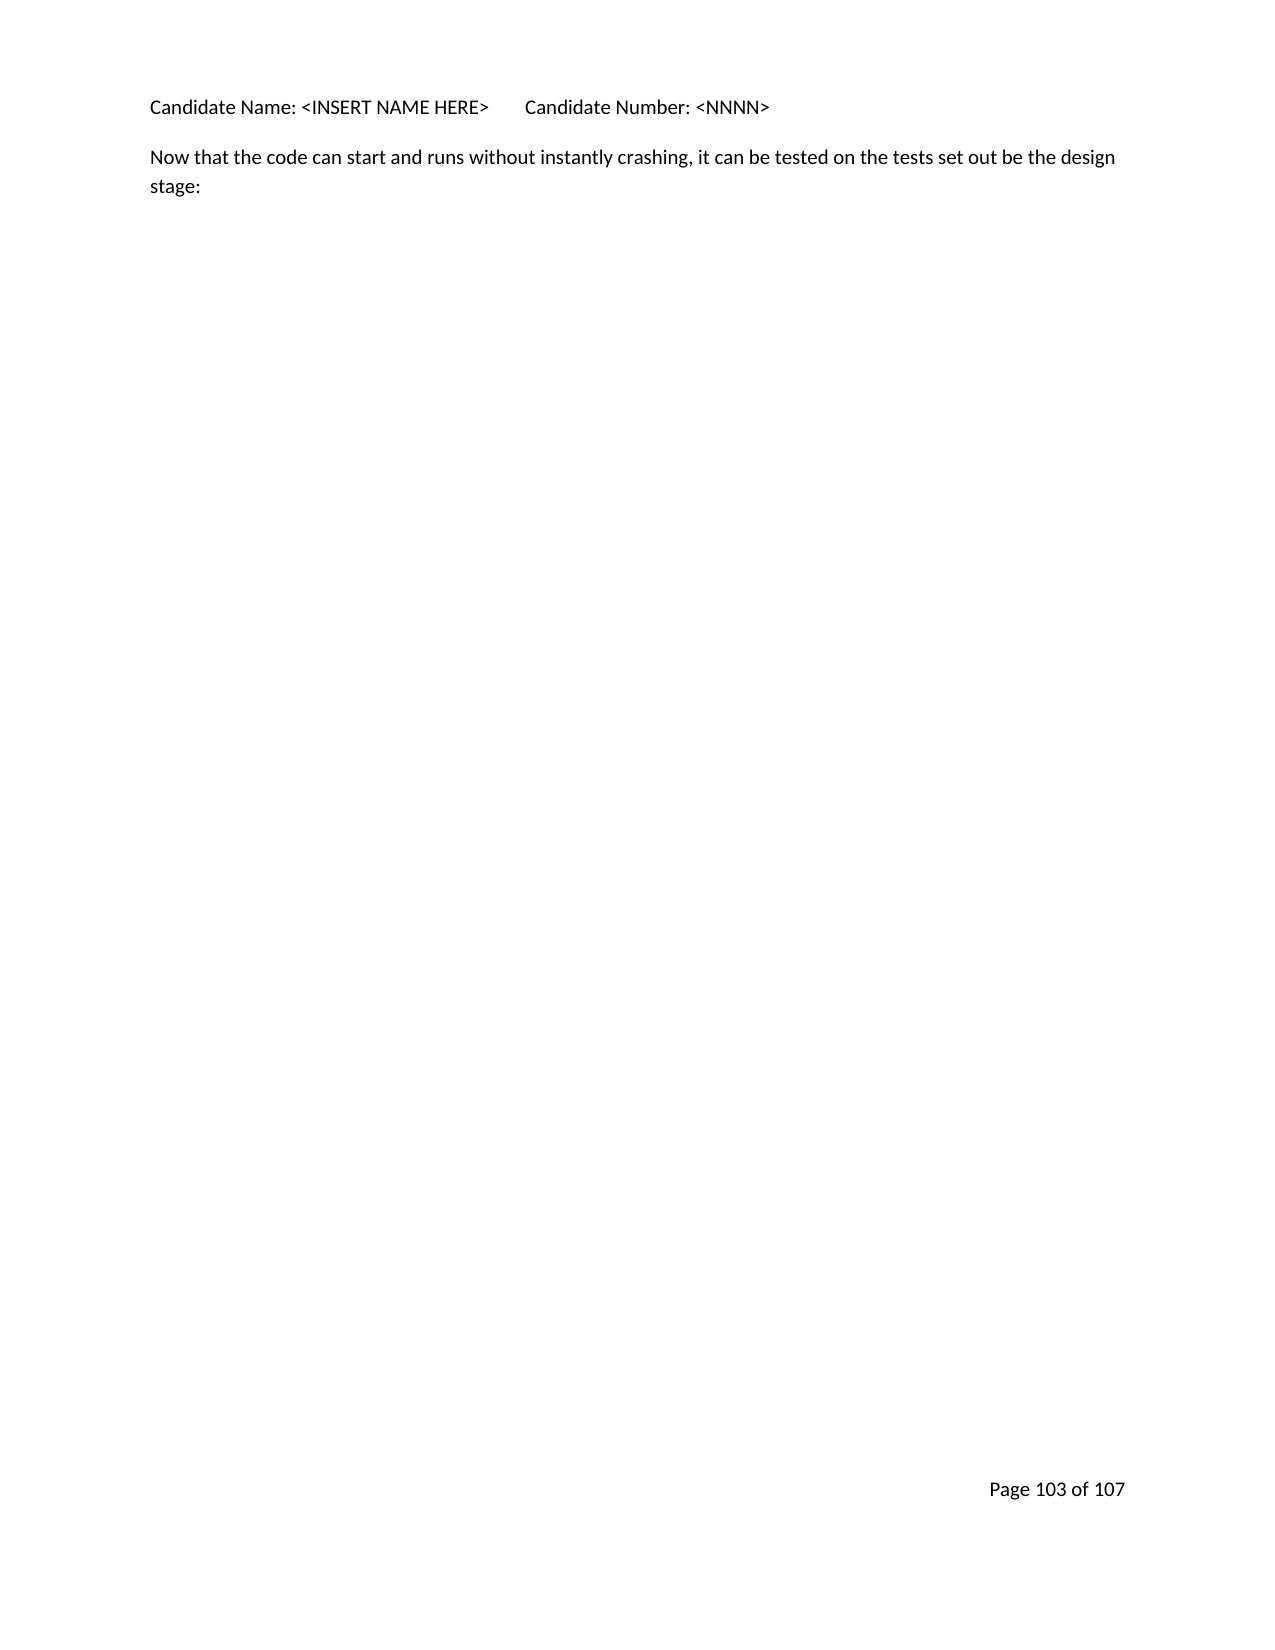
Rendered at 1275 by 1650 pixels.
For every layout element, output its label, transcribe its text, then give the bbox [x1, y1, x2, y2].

text Now that the code can start and runs without instantly crashing, it can be tested on the tests set out be the design stage: [150, 144, 1125, 199]
